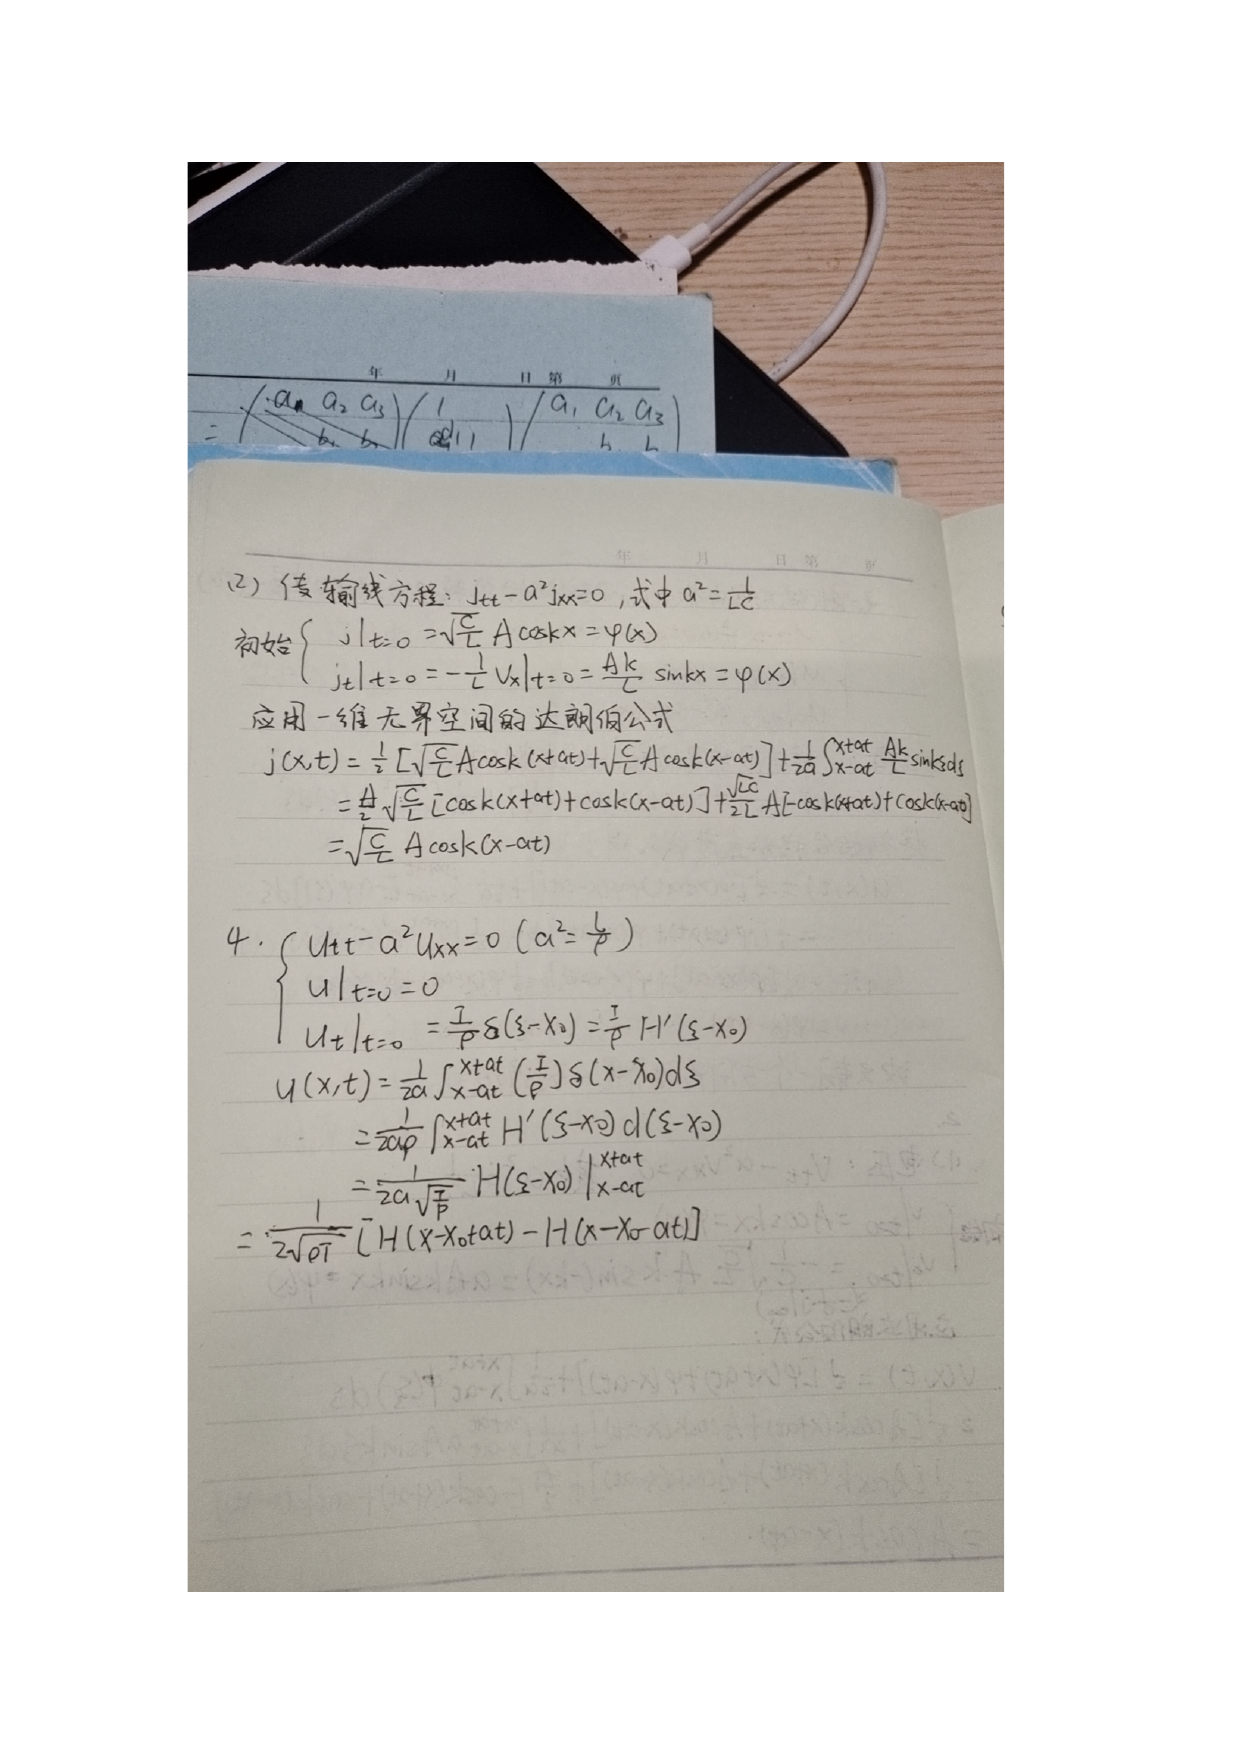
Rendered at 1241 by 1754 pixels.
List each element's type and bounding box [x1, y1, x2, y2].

picture [187, 162, 1005, 1592]
